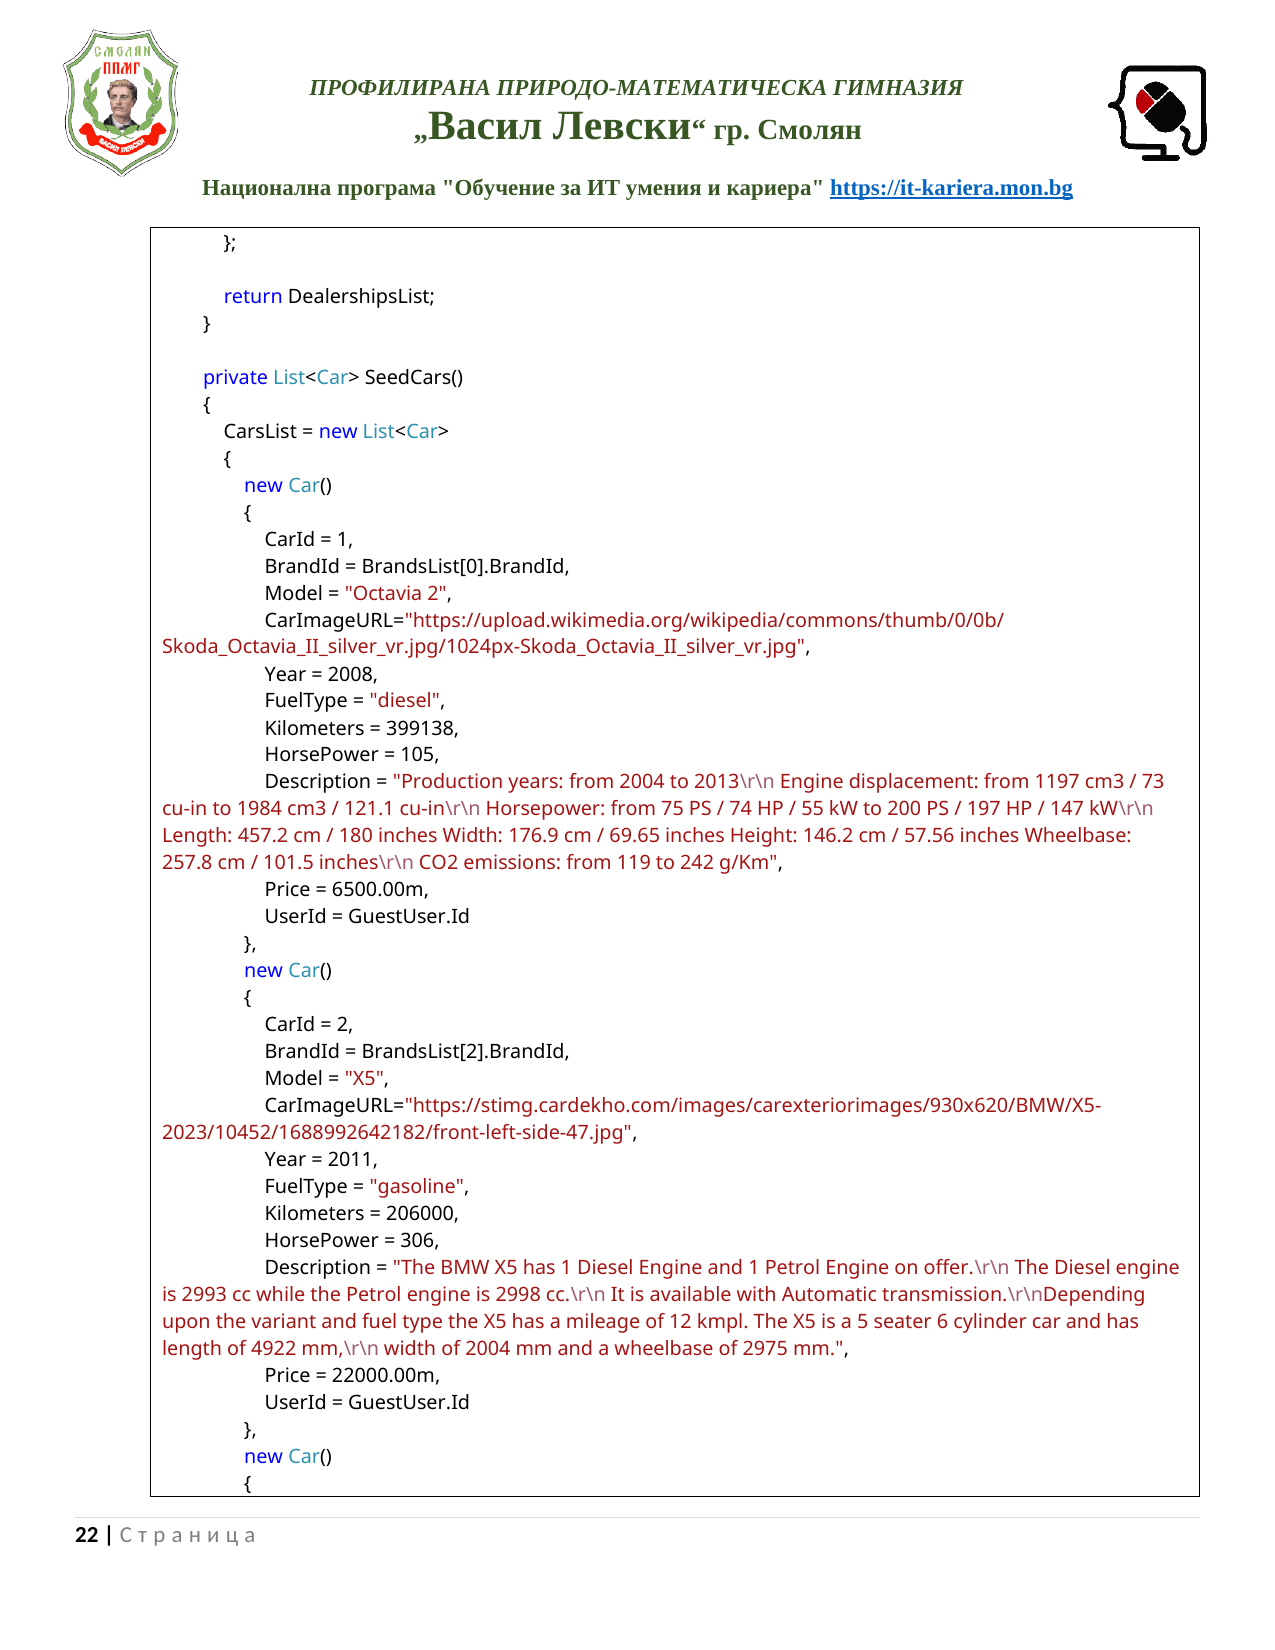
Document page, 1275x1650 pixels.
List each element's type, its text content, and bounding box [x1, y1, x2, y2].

picture [1101, 57, 1214, 167]
picture [62, 29, 179, 177]
